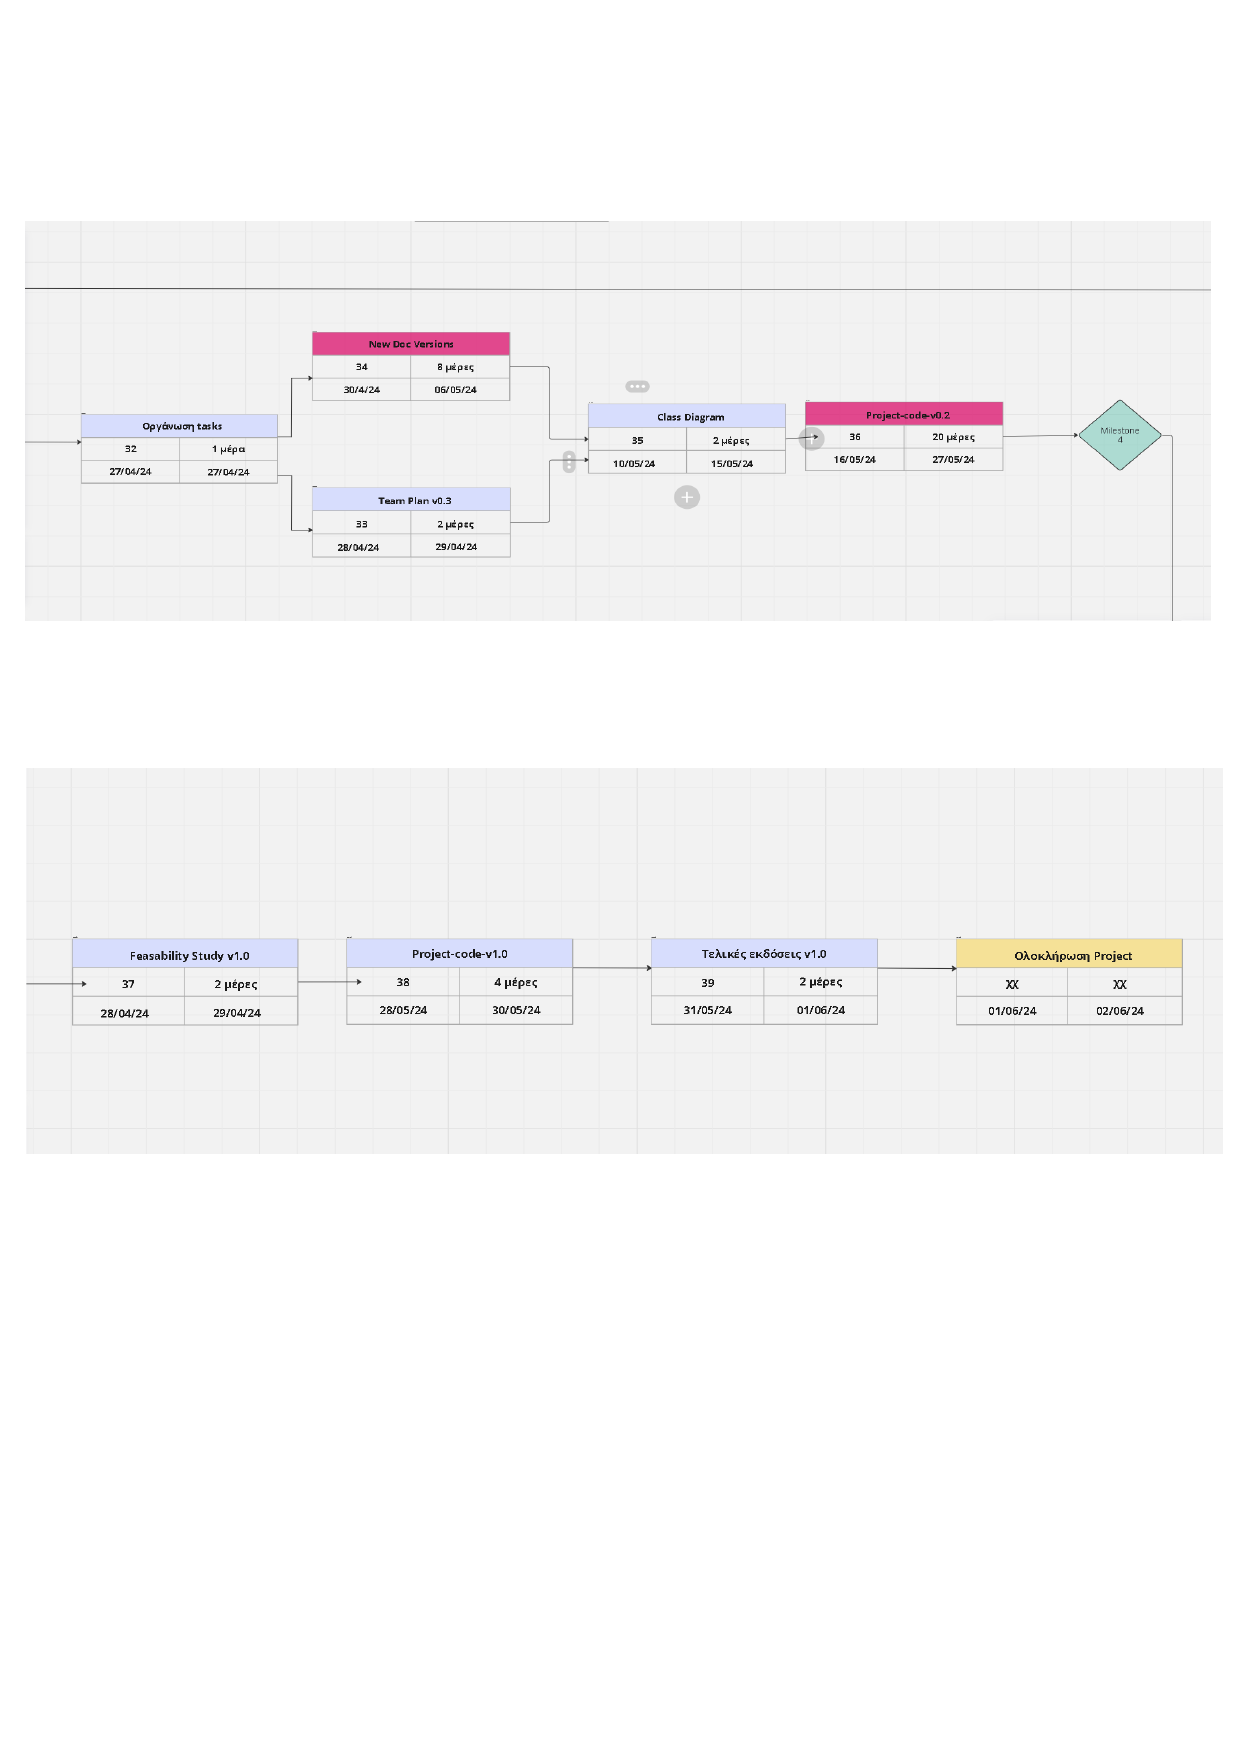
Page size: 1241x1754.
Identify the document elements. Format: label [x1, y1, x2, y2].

picture [26, 768, 1223, 1154]
picture [25, 221, 1211, 621]
